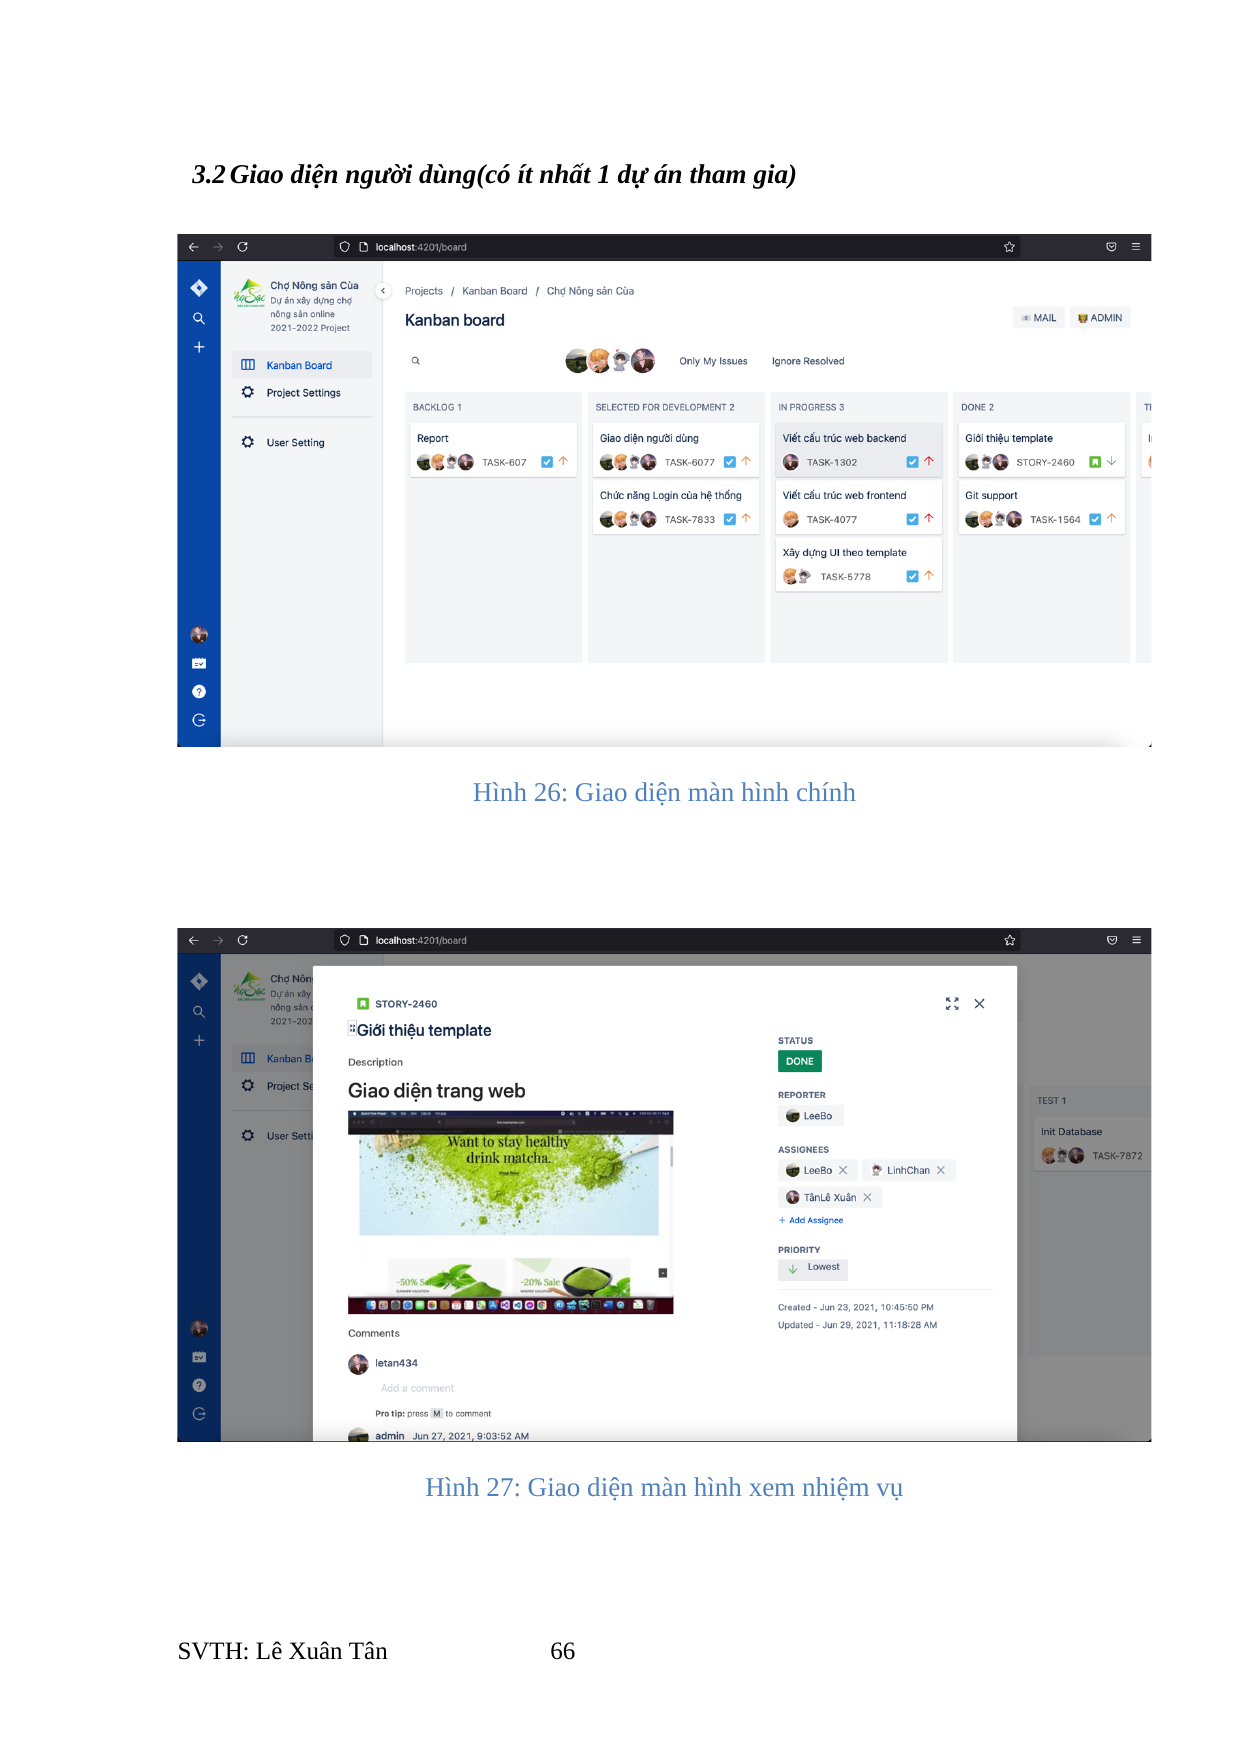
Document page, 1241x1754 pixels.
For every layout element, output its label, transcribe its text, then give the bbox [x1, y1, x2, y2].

picture [177, 234, 1152, 747]
list Giao diện người dùng(có ít nhất 1 dự án tham gia) [192, 158, 1152, 190]
picture [177, 928, 1152, 1442]
